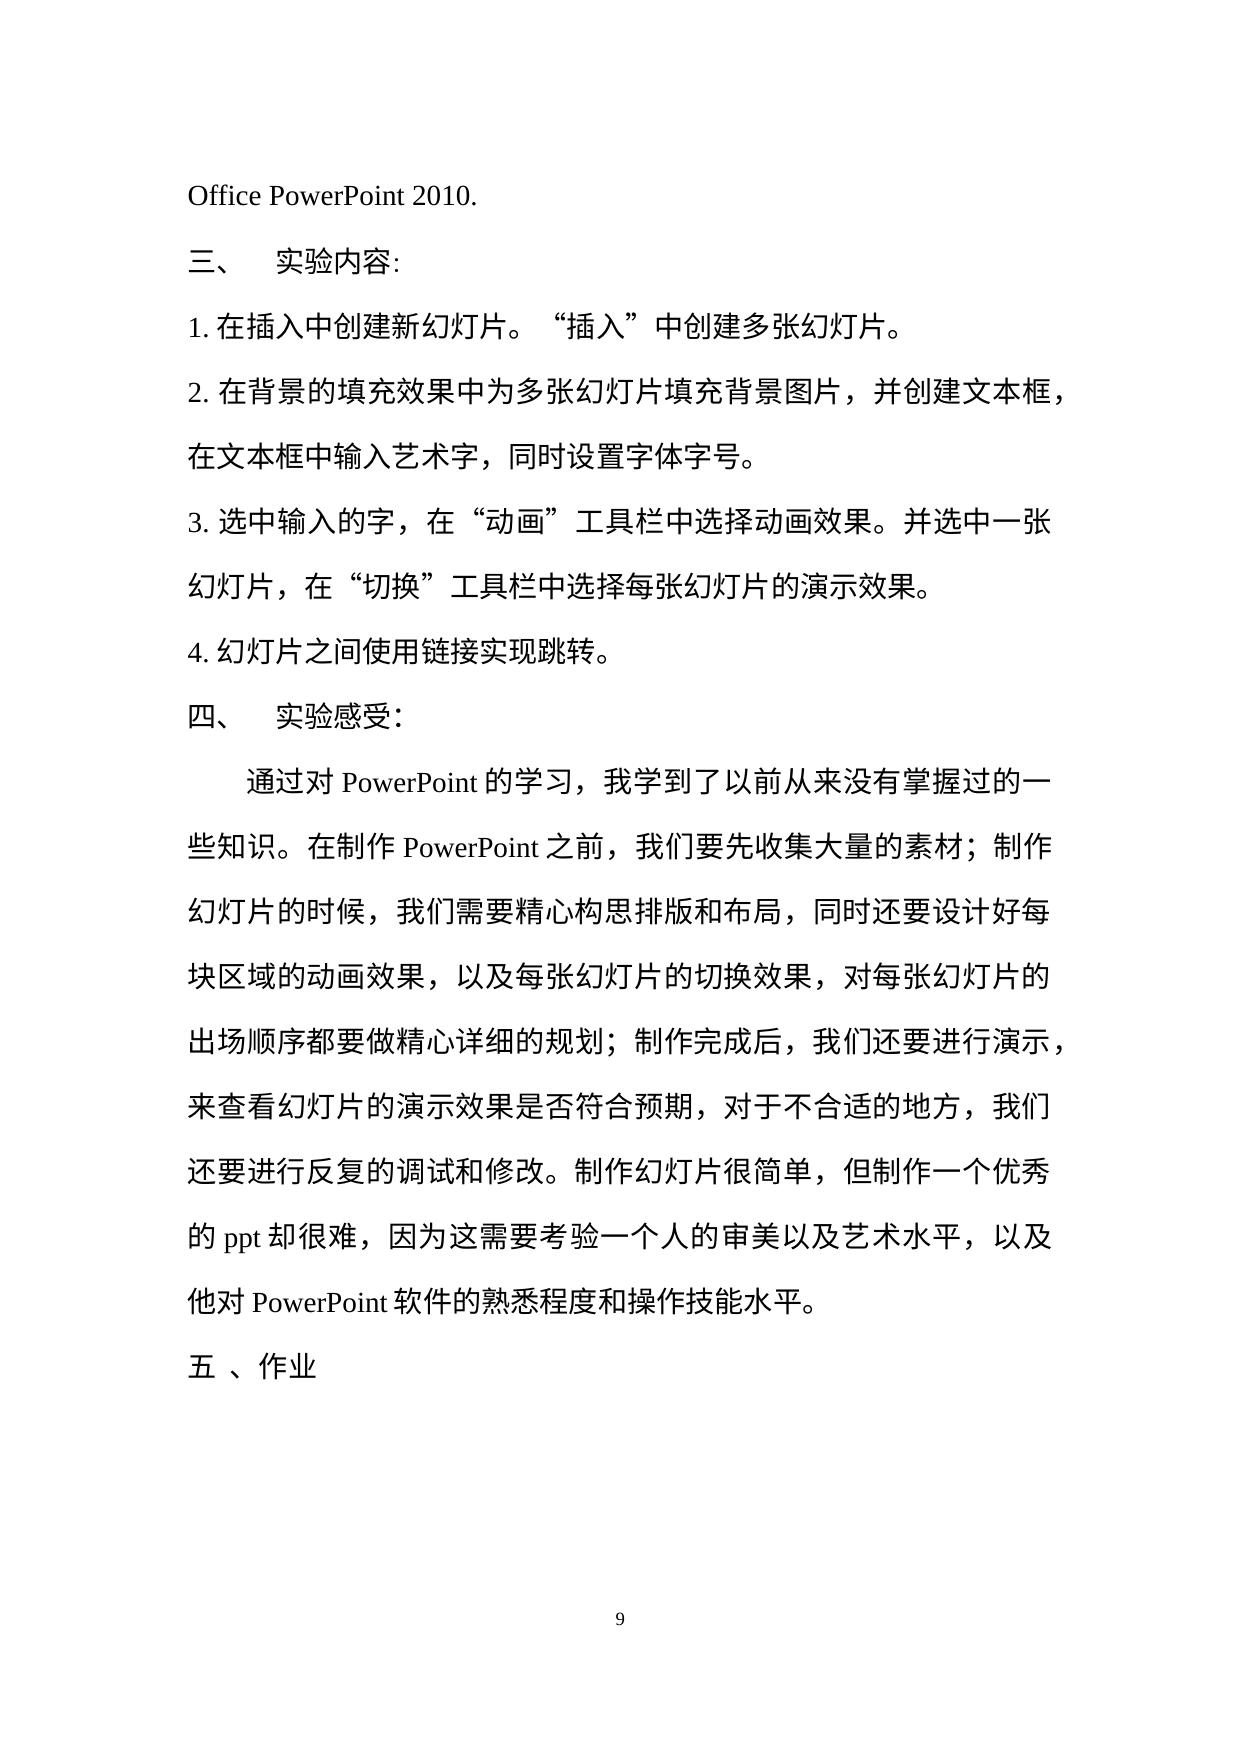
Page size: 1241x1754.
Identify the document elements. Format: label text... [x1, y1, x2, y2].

list 实验内容： [187, 227, 1053, 292]
text 通过对PowerPoint的学习，我学到了以前从来没有掌握过的一些知识。在制作PowerPoint之前，我们要先收集大量的素材；制作幻灯片的时候，我们需要精心构思排版和布局，同时还要设计好每块区域的动画效果，以及每张幻灯片的切换效果，对每张幻灯片的出场顺序都要做精心详细的规划；制作完成后，我们还要进行演示，来查看幻灯片的演示效果是否符合预期，对于不合适的地方，我们还要进行反复的调试和修改。制作幻灯片很简单，但制作一个优秀的ppt却很难，因为这需要考验一个人的审美以及艺术水平，以及他对PowerPoint软件的熟悉程度和操作技能水平。 [187, 747, 1053, 1332]
list 实验感受： [187, 682, 1053, 747]
text 1. 在插入中创建新幻灯片。“插入”中创建多张幻灯片。 [187, 292, 1053, 357]
text 4. 幻灯片之间使用链接实现跳转。 [187, 617, 1053, 682]
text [187, 162, 1053, 227]
text 五 、作业 [187, 1332, 1053, 1397]
text 2. 在背景的填充效果中为多张幻灯片填充背景图片，并创建文本框，在文本框中输入艺术字，同时设置字体字号。 [187, 357, 1053, 487]
text 3. 选中输入的字，在“动画”工具栏中选择动画效果。并选中一张幻灯片，在“切换”工具栏中选择每张幻灯片的演示效果。 [187, 487, 1053, 617]
